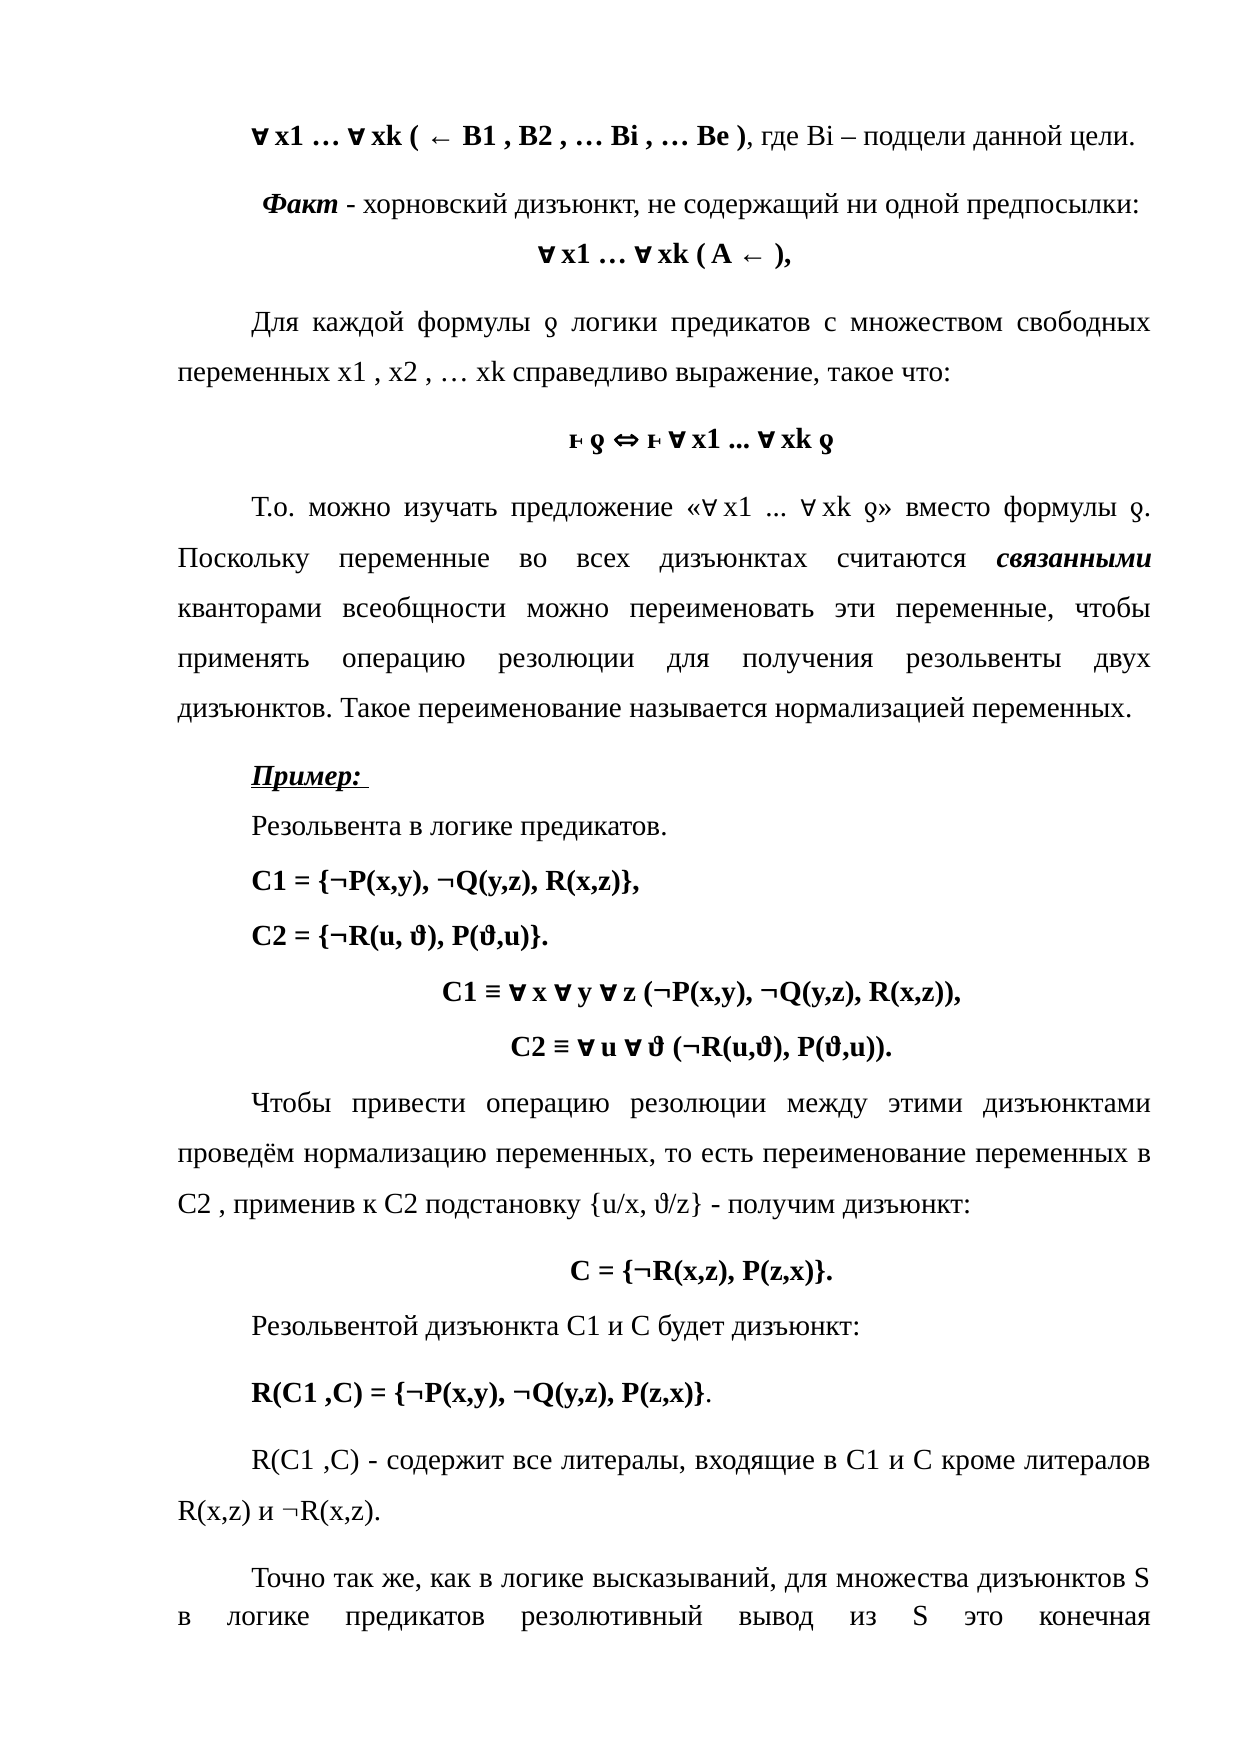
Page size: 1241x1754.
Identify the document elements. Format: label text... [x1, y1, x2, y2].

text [177, 1560, 1152, 1632]
text Для каждой формулы ƍ логики предикатов с множеством свободных переменных x1 , x2 , … xk справедливо выражение, такое что: [177, 304, 1152, 388]
text Факт - хорновский дизъюнкт, не содержащий ни одной предпосылки: ꓯx1 … ꓯxk ( A ← ), [177, 186, 1152, 270]
text ⱶ ƍ ⱶ ꓯх1 ... ꓯхk ƍ [177, 421, 1152, 455]
text R(C1 ,С) - содержит все литералы, входящие в С1 и С кроме литералов R(x,z) и R(x,z). [177, 1442, 1152, 1526]
text ꓯx1 … ꓯxk ( ← B1 , B2 , … Bi , … Be ), где Bi – подцели данной цели. [177, 118, 1152, 152]
text Резольвентой дизъюнкта С1 и С будет дизъюнкт: [177, 1308, 1152, 1342]
text С1 ≡ ꓯх ꓯy ꓯz (P(x,y), Q(y,z), R(x,z)), [177, 974, 1152, 1008]
text Резольвента в логике предикатов. [177, 808, 1152, 841]
text С1 = {P(x,y), Q(y,z), R(x,z)}, [177, 863, 1152, 897]
text R(C1 ,С) = {P(x,y), Q(y,z), P(z,x)}. [177, 1375, 1152, 1409]
text С2 ≡ ꓯu ꓯϑ (R(u,ϑ), P(ϑ,u)). [177, 1029, 1152, 1063]
text Пример: [177, 758, 1152, 791]
text Т.о. можно изучать предложение «ꓯх1 ... ꓯхk ƍ» вместо формулы ƍ. Поскольку переменные во всех дизъюнктах считаются связанными кванторами всеобщности можно переименовать эти переменные, чтобы применять операцию резолюции для получения резольвенты двух дизъюнктов. Такое переименование называется нормализацией переменных. [177, 489, 1152, 724]
text С = {R(x,z), P(z,x)}. [177, 1253, 1152, 1287]
text Чтобы привести операцию резолюции между этими дизъюнктами проведём нормализацию переменных, то есть переименование переменных в С2 , применив к С2 подстановку {u/x, ϑ/z} - получим дизъюнкт: [177, 1085, 1152, 1219]
text С2 = {R(u, ϑ), P(ϑ,u)}. [177, 918, 1152, 952]
